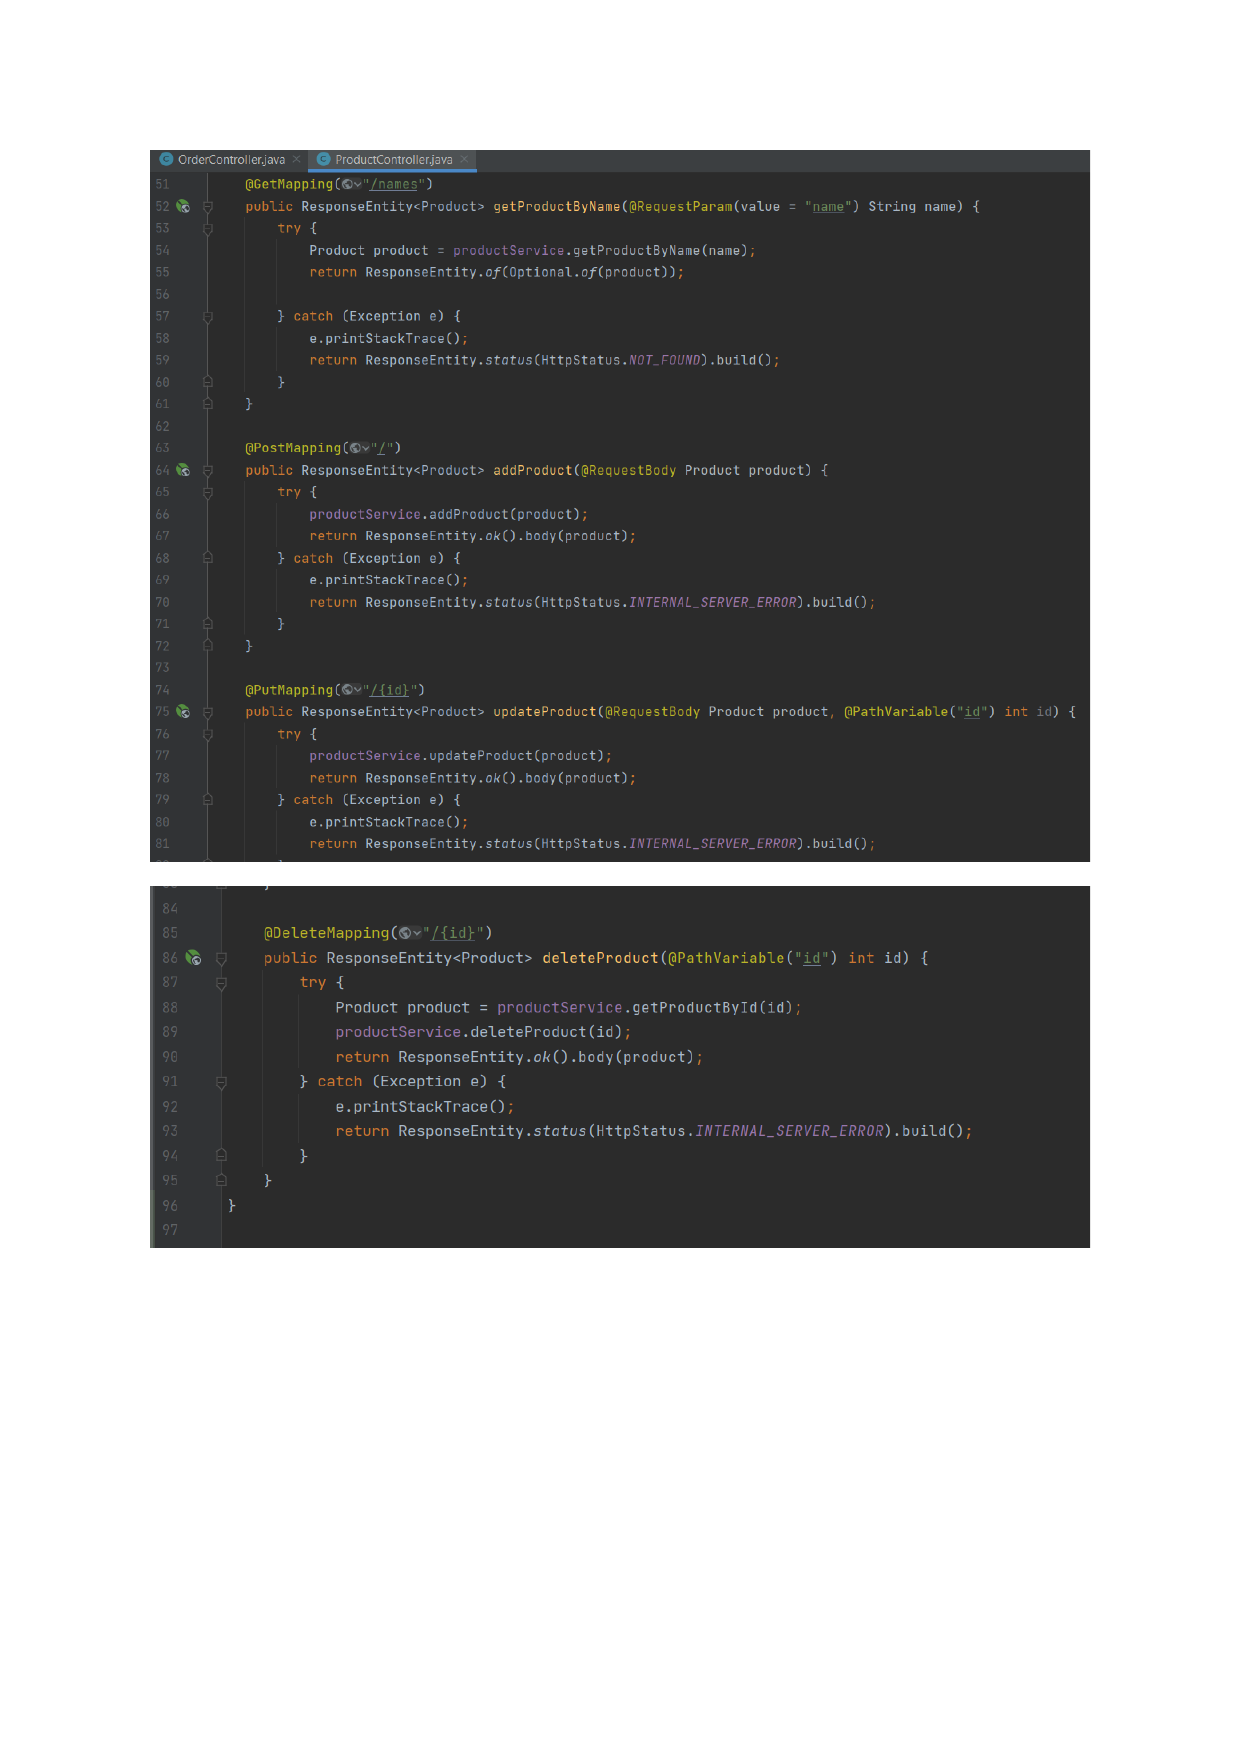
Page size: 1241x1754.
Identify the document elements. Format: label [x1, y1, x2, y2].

picture [150, 150, 1091, 862]
picture [150, 886, 1091, 1248]
